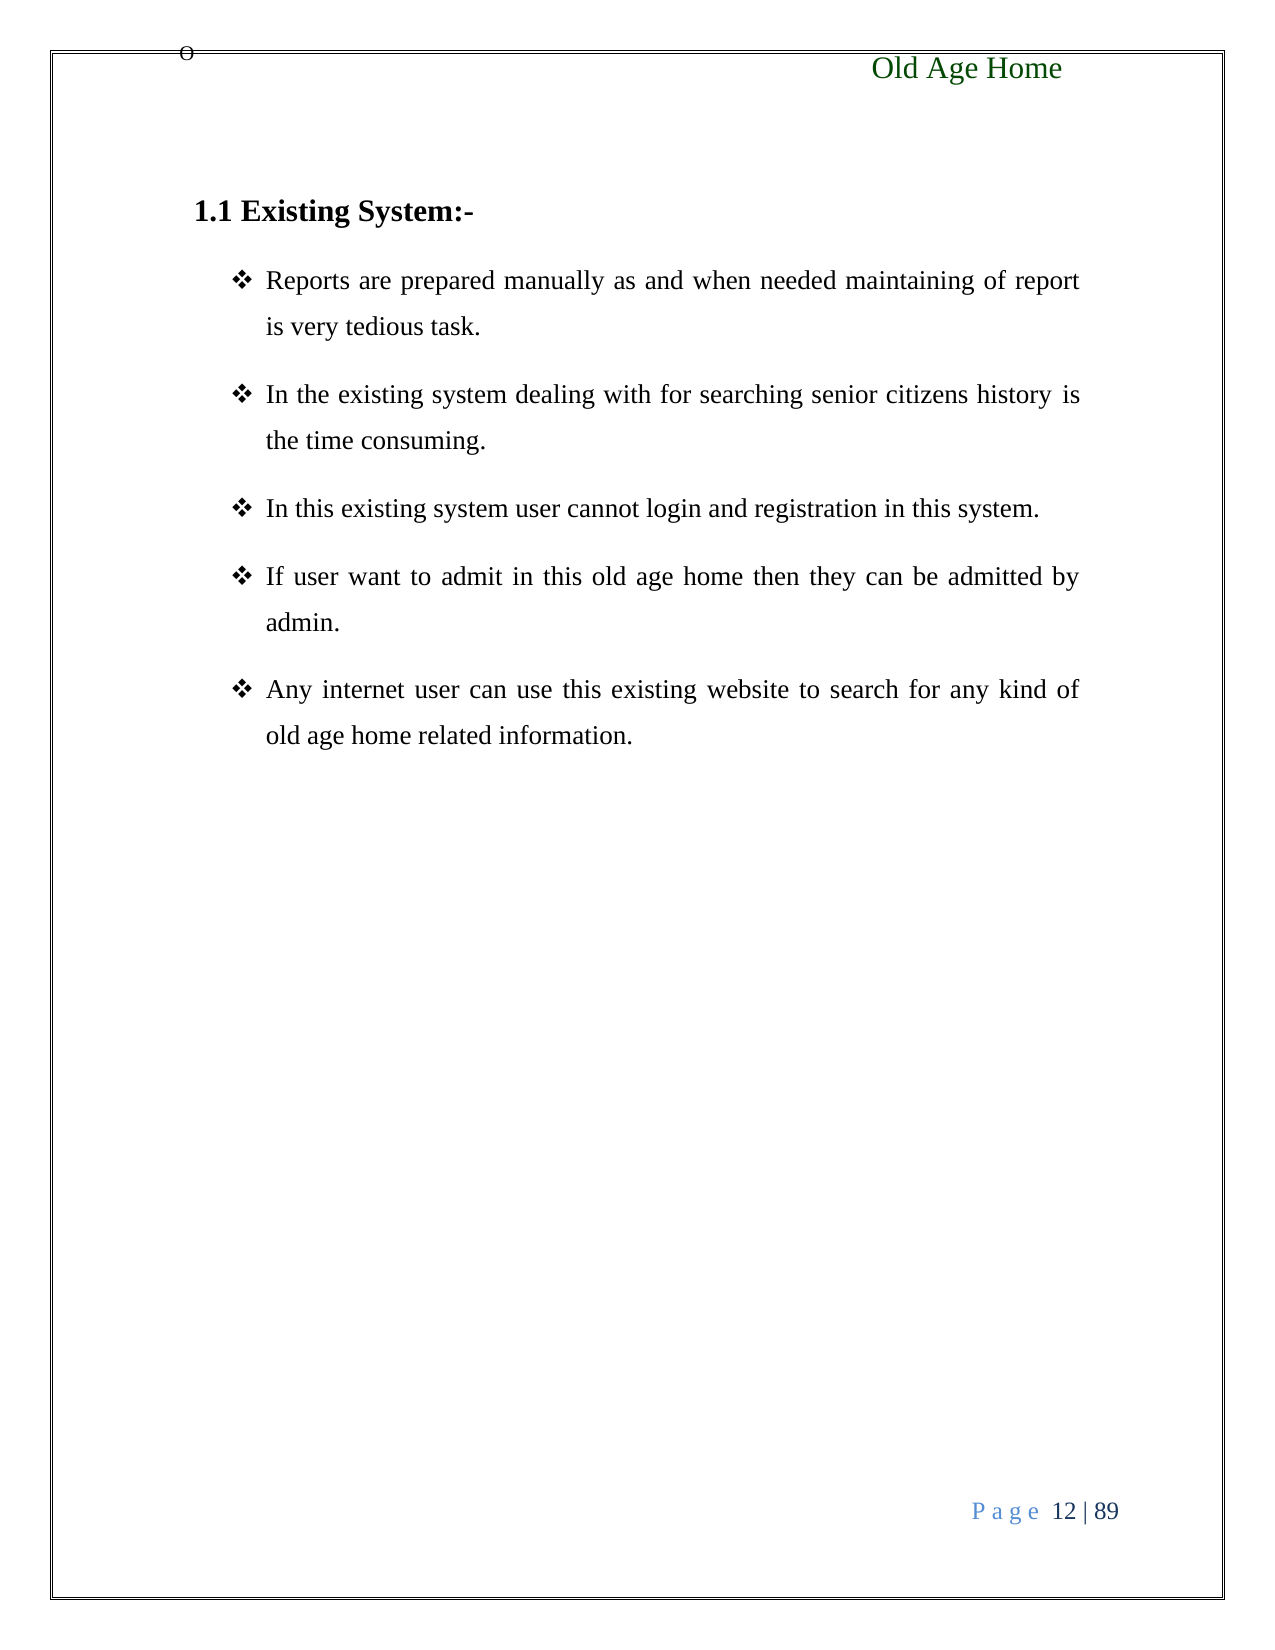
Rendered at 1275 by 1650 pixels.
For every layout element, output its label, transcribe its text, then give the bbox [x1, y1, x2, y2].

list Reports are prepared manually as and when needed maintaining of report is very tedious task. [230, 264, 1080, 341]
list If user want to admit in this old age home then they can be admitted by admin. [230, 560, 1081, 637]
list In the existing system dealing with for searching senior citizens history is the time consuming. [230, 378, 1080, 455]
list Existing System:- [193, 192, 1146, 228]
list Any internet user can use this existing website to search for any kind of old age home related information. [230, 673, 1080, 751]
list In this existing system user cannot login and registration in this system. [230, 492, 1080, 523]
